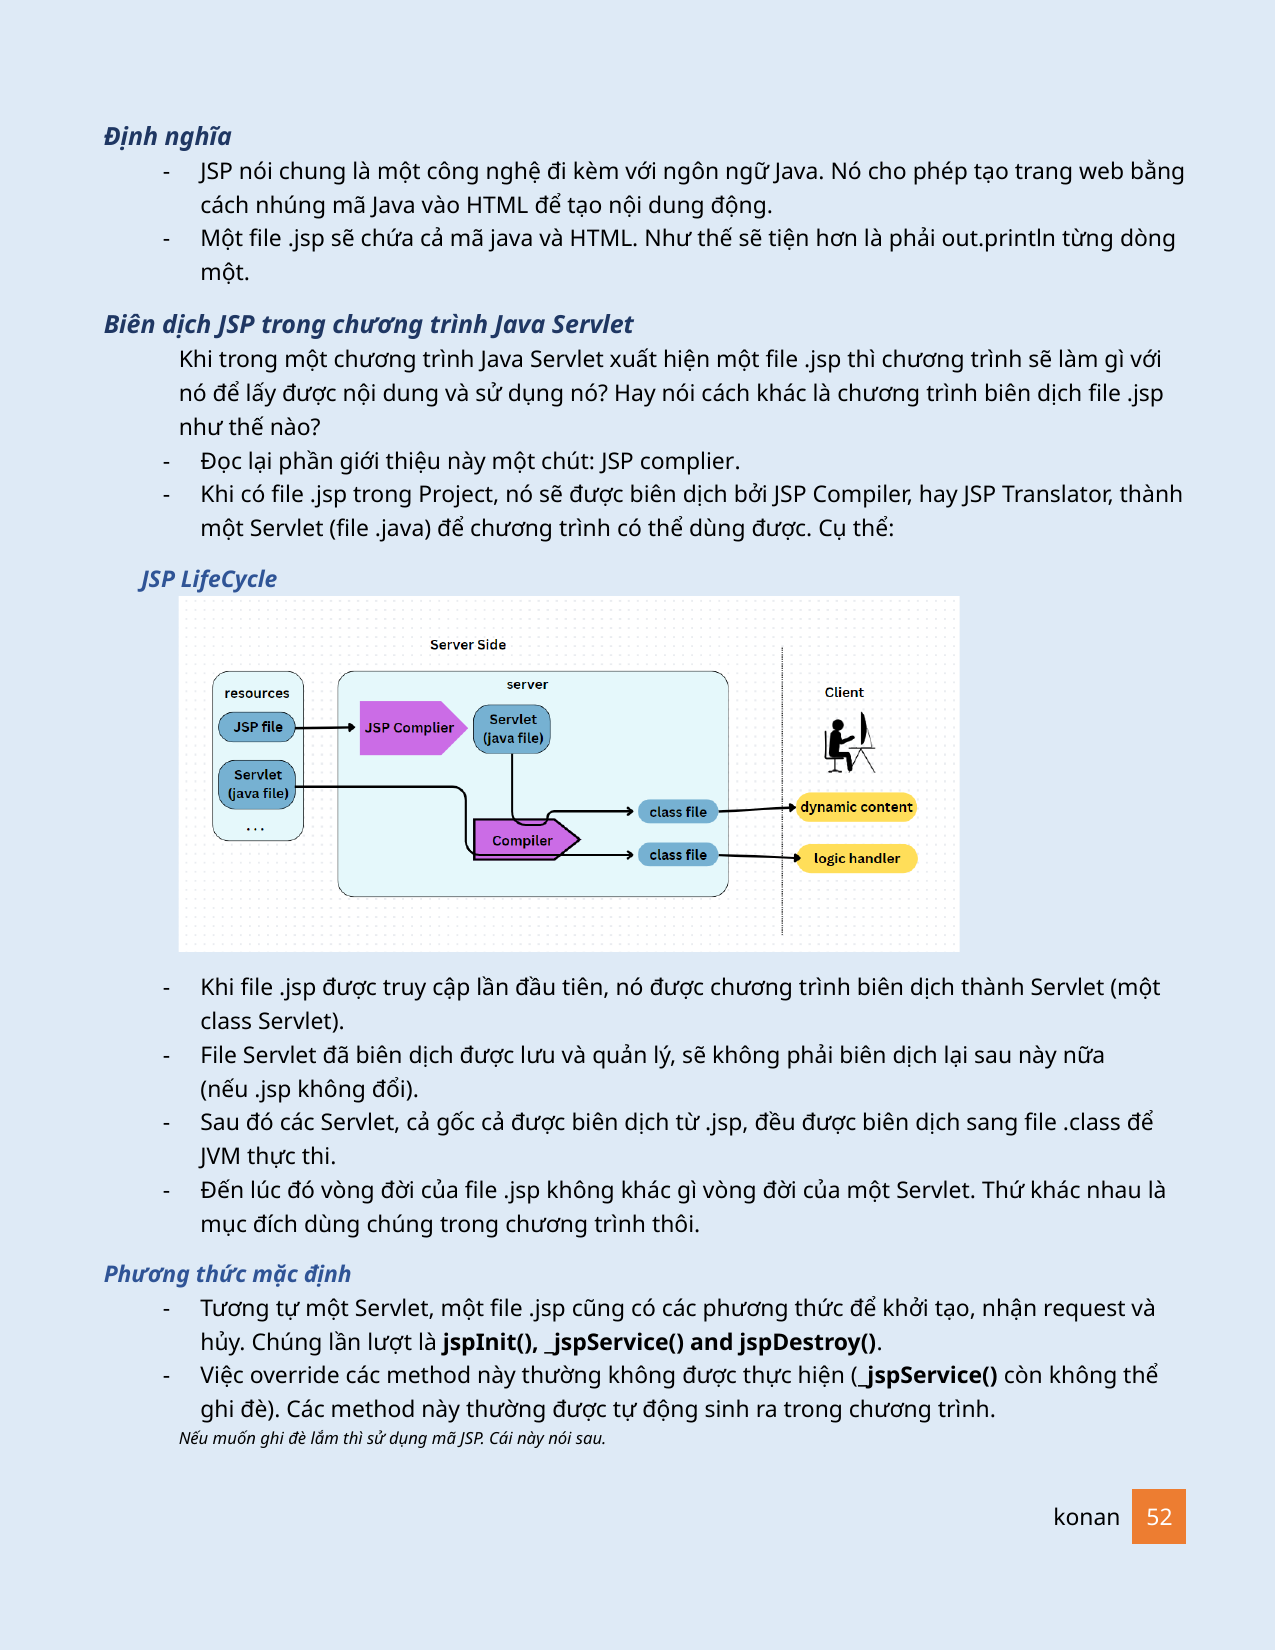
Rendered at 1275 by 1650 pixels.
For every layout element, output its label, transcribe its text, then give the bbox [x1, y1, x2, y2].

list File Servlet đã biên dịch được lưu và quản lý, sẽ không phải biên dịch lại sau này nữa (nếu .jsp không đổi). [163, 1039, 1186, 1104]
list Đọc lại phần giới thiệu này một chút: JSP complier. [163, 444, 1186, 476]
subtitle JSP LifeCycle [103, 562, 1186, 594]
list Nếu muốn ghi đè lắm thì sử dụng mã JSP. Cái này nói sau. [178, 1427, 1186, 1449]
list Sau đó các Servlet, cả gốc cả được biên dịch từ .jsp, đều được biên dịch sang file .class để JVM thực thi. [163, 1106, 1186, 1171]
subtitle Phương thức mặc định [103, 1258, 1186, 1289]
list Đến lúc đó vòng đời của file .jsp không khác gì vòng đời của một Servlet. Thứ khác nhau là mục đích dùng chúng trong chương trình thôi. [163, 1174, 1186, 1239]
subtitle Định nghĩa [103, 118, 1186, 152]
list Một file .jsp sẽ chứa cả mã java và HTML. Như thế sẽ tiện hơn là phải out.println từng dòng một. [163, 222, 1186, 287]
list Khi trong một chương trình Java Servlet xuất hiện một file .jsp thì chương trình sẽ làm gì với nó để lấy được nội dung và sử dụng nó? Hay nói cách khác là chương trình biên dịch file .jsp như thế nào? [178, 343, 1186, 442]
list Tương tự một Servlet, một file .jsp cũng có các phương thức để khởi tạo, nhận request và hủy. Chúng lần lượt là jspInit(), _jspService() and jspDestroy(). [163, 1292, 1186, 1357]
subtitle Biên dịch JSP trong chương trình Java Servlet [103, 307, 1186, 341]
list Khi có file .jsp trong Project, nó sẽ được biên dịch bởi JSP Compiler, hay JSP Translator, thành một Servlet (file .java) để chương trình có thể dùng được. Cụ thể: [163, 478, 1186, 543]
list Việc override các method này thường không được thực hiện (_jspService() còn không thể ghi đè). Các method này thường được tự động sinh ra trong chương trình. [163, 1359, 1186, 1424]
list Khi file .jsp được truy cập lần đầu tiên, nó được chương trình biên dịch thành Servlet (một class Servlet). [163, 971, 1186, 1036]
list JSP nói chung là một công nghệ đi kèm với ngôn ngữ Java. Nó cho phép tạo trang web bằng cách nhúng mã Java vào HTML để tạo nội dung động. [163, 155, 1186, 220]
picture [178, 596, 960, 952]
